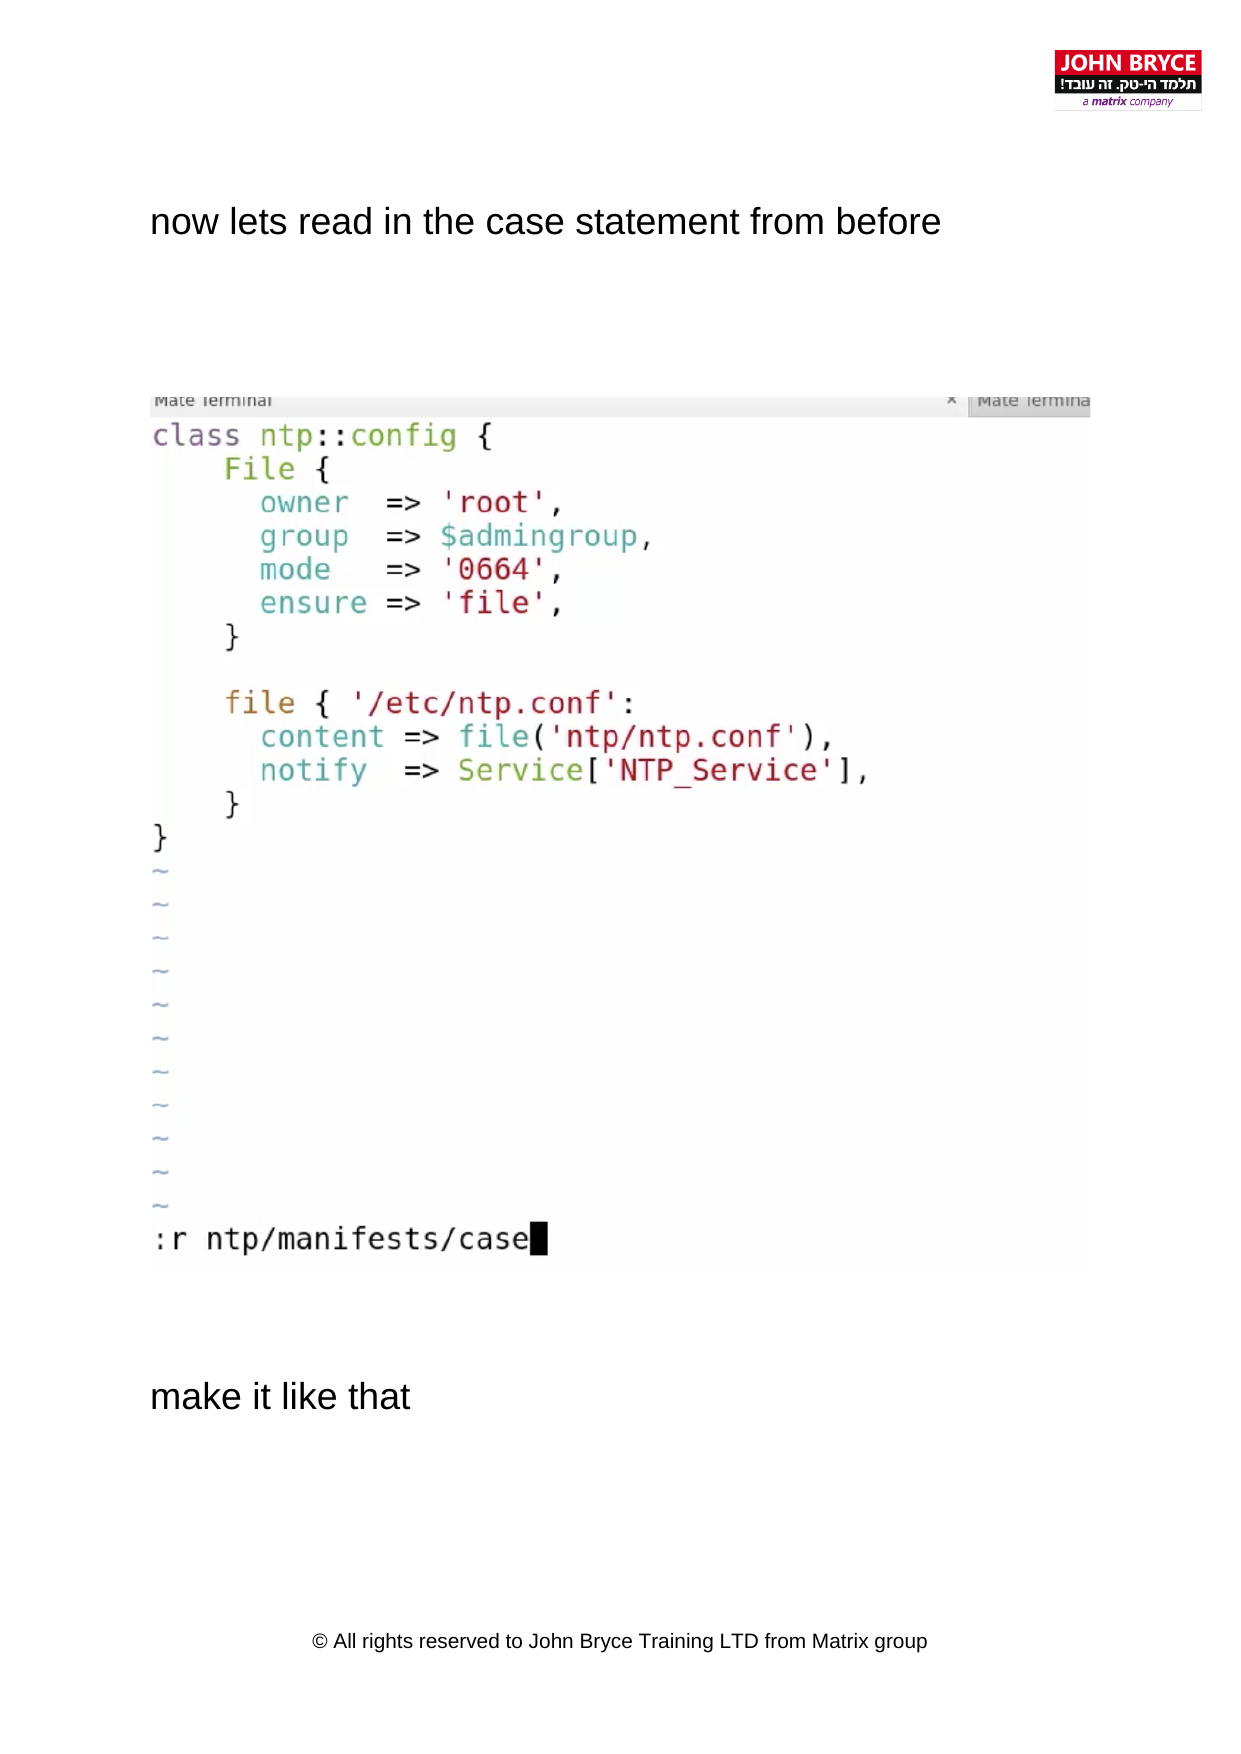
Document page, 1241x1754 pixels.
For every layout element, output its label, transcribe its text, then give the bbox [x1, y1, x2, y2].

picture [1054, 50, 1202, 111]
text make it like that [150, 1374, 1090, 1417]
picture [150, 397, 1091, 1271]
text now lets read in the case statement from before [150, 199, 1090, 243]
